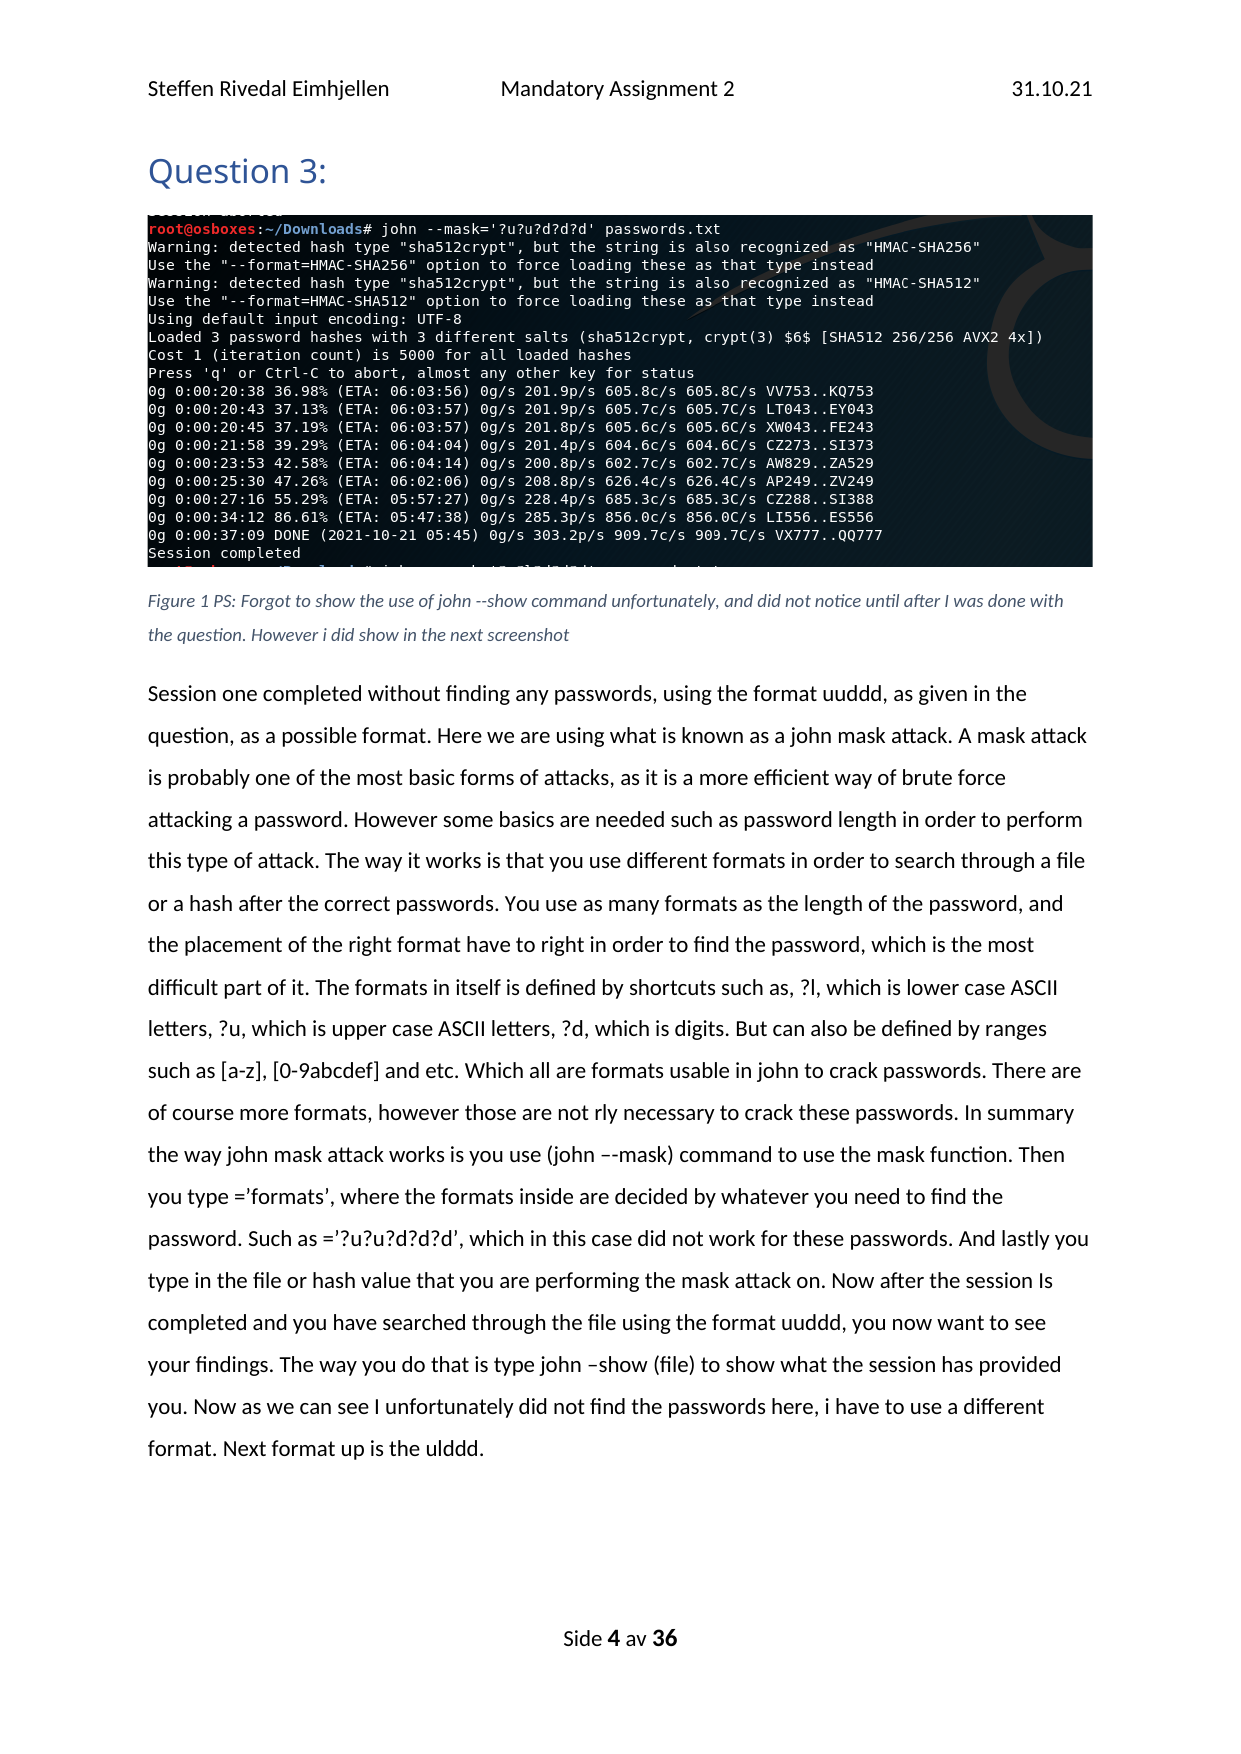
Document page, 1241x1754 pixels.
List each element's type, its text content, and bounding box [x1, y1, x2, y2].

text Figure 1 PS: Forgot to show the use of john --show command unfortunately, and did not notice until after I was done with the question. However i did show in the next screenshot [148, 589, 1093, 646]
text Session one completed without finding any passwords, using the format uuddd, as given in the question, as a possible format. Here we are using what is known as a john mask attack. A mask attack is probably one of the most basic forms of attacks, as it is a more efficient way of brute force attacking a password. However some basics are needed such as password length in order to perform this type of attack. The way it works is that you use different formats in order to search through a file or a hash after the correct passwords. You use as many formats as the length of the password, and the placement of the right format have to right in order to find the password, which is the most difficult part of it. The formats in itself is defined by shortcuts such as, ?l, which is lower case ASCII letters, ?u, which is upper case ASCII letters, ?d, which is digits. But can also be defined by ranges such as [a-z], [0-9abcdef] and etc. Which all are formats usable in john to crack passwords. There are of course more formats, however those are not rly necessary to crack these passwords. In summary the way john mask attack works is you use (john –-mask) command to use the mask function. Then you type =’formats’, where the formats inside are decided by whatever you need to find the password. Such as =’?u?u?d?d?d’, which in this case did not work for these passwords. And lastly you type in the file or hash value that you are performing the mask attack on. Now after the session Is completed and you have searched through the file using the format uuddd, you now want to see your findings. The way you do that is type john –show (file) to show what the session has provided you. Now as we can see I unfortunately did not find the passwords here, i have to use a different format. Next format up is the ulddd. [148, 679, 1093, 1462]
picture [147, 215, 1093, 567]
subtitle Question 3: [148, 148, 1093, 215]
